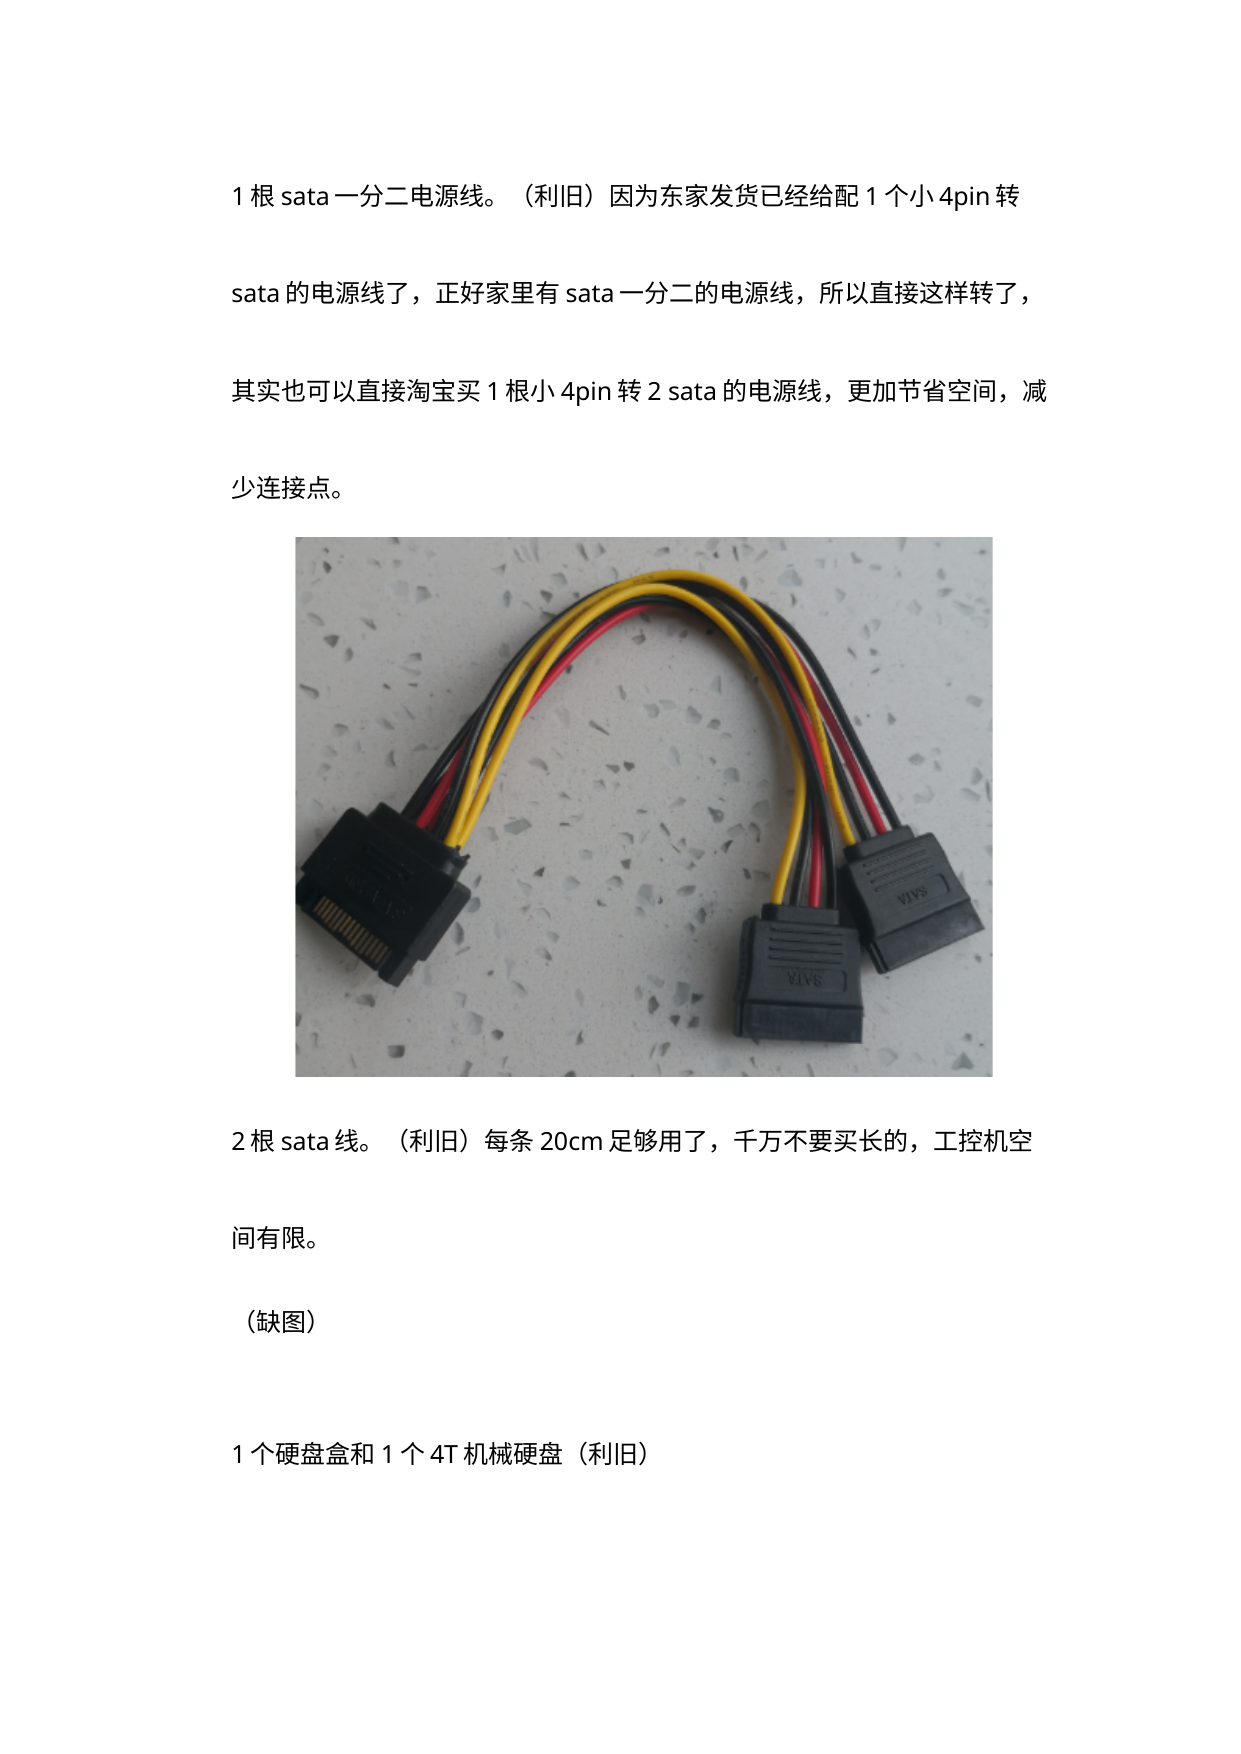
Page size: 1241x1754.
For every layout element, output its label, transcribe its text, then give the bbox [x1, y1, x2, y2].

picture [291, 537, 993, 1077]
text 2根sata线。（利旧）每条20cm足够用了，千万不要买长的，工控机空间有限。 [231, 1107, 1053, 1269]
text 1个硬盘盒和1个4T机械硬盘（利旧） [231, 1420, 1053, 1485]
text （缺图） [231, 1288, 1053, 1353]
text 1根sata一分二电源线。（利旧）因为东家发货已经给配1个小4pin转sata的电源线了，正好家里有sata一分二的电源线，所以直接这样转了，其实也可以直接淘宝买1根小4pin转2 sata的电源线，更加节省空间，减少连接点。 [231, 162, 1053, 519]
